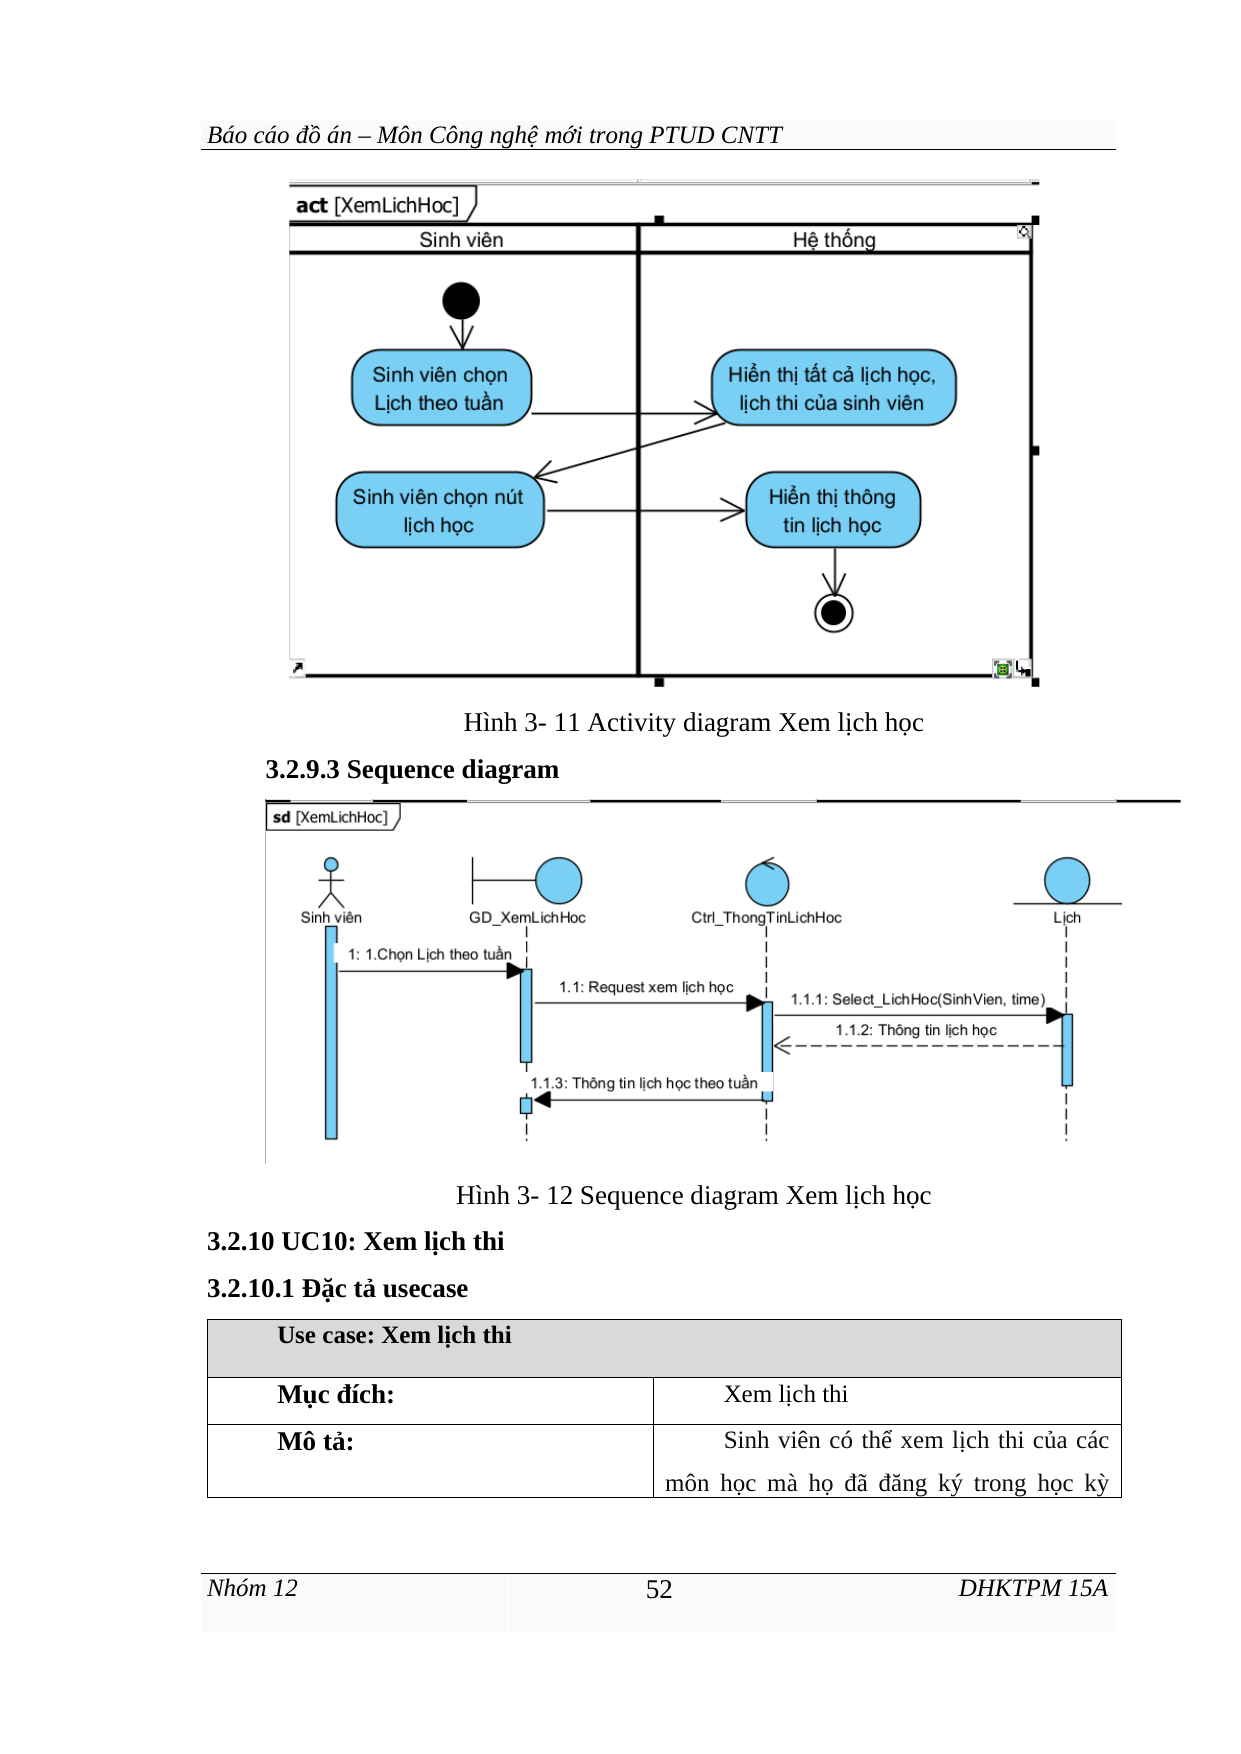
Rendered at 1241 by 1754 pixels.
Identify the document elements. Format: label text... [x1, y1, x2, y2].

table_cell Mục đích: [208, 1378, 653, 1424]
text 3.2.9.3 Sequence diagram [207, 753, 1122, 784]
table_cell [654, 1425, 1121, 1497]
text Hình 3- 12 Sequence diagram Xem lịch học [207, 1179, 1122, 1210]
table_cell Mô tả: [208, 1425, 653, 1497]
table_header Use case: Xem lịch thi [208, 1320, 1121, 1377]
subtitle 3.2.10 UC10: Xem lịch thi [207, 1226, 1122, 1257]
text Hình 3- 11 Activity diagram Xem lịch học [207, 706, 1122, 737]
text 3.2.10.1 Đặc tả usecase [207, 1272, 1122, 1303]
table_cell Xem lịch thi [654, 1378, 1121, 1424]
picture [289, 179, 1040, 691]
picture [265, 799, 1181, 1164]
